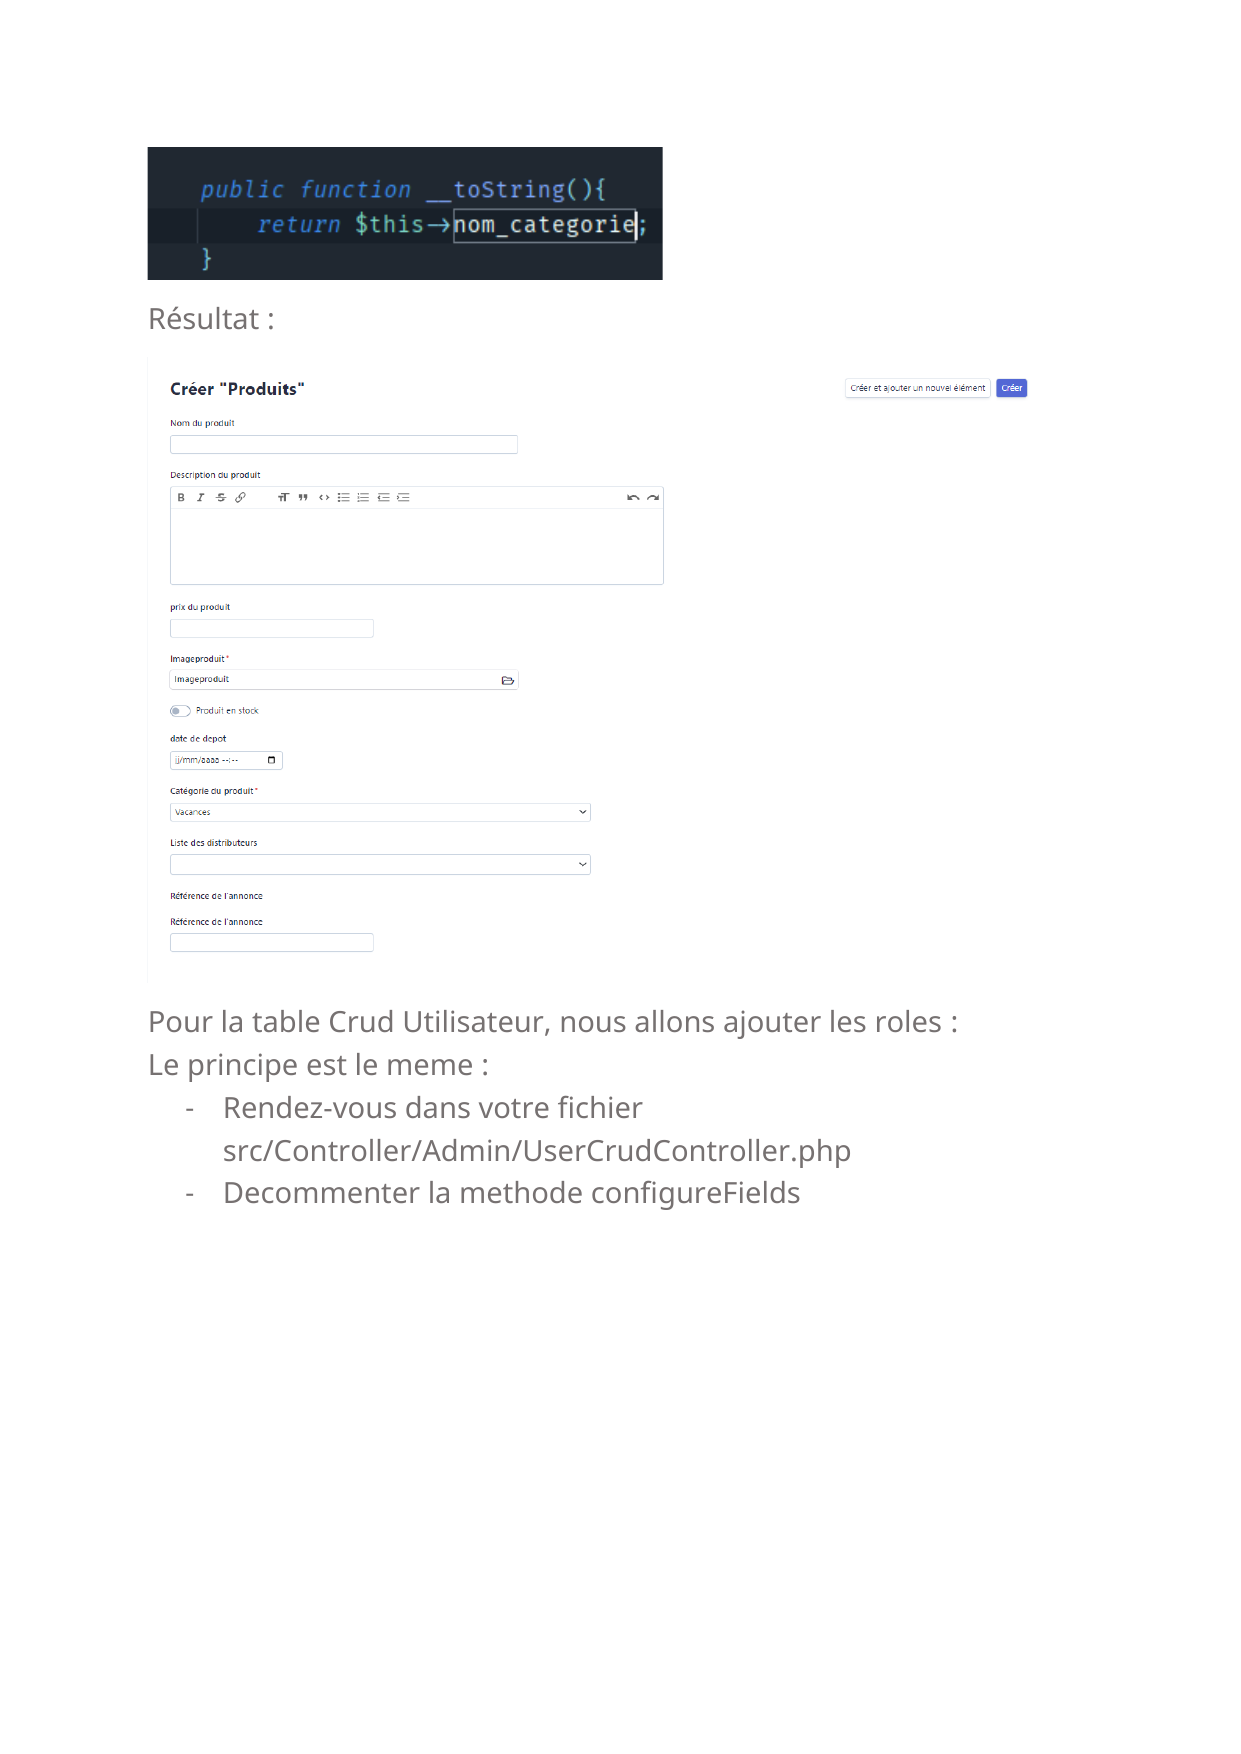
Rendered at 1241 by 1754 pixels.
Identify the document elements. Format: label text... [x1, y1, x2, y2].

list Rendez-vous dans votre fichier src/Controller/Admin/UserCrudController.php [185, 1087, 1093, 1169]
picture [147, 357, 1090, 983]
text Pour la table Crud Utilisateur, nous allons ajouter les roles : [148, 1001, 1093, 1041]
picture [147, 147, 663, 280]
text Le principe est le meme : [148, 1044, 1093, 1084]
list Decommenter la methode configureFields [185, 1173, 1093, 1212]
text Résultat : [148, 298, 1093, 338]
